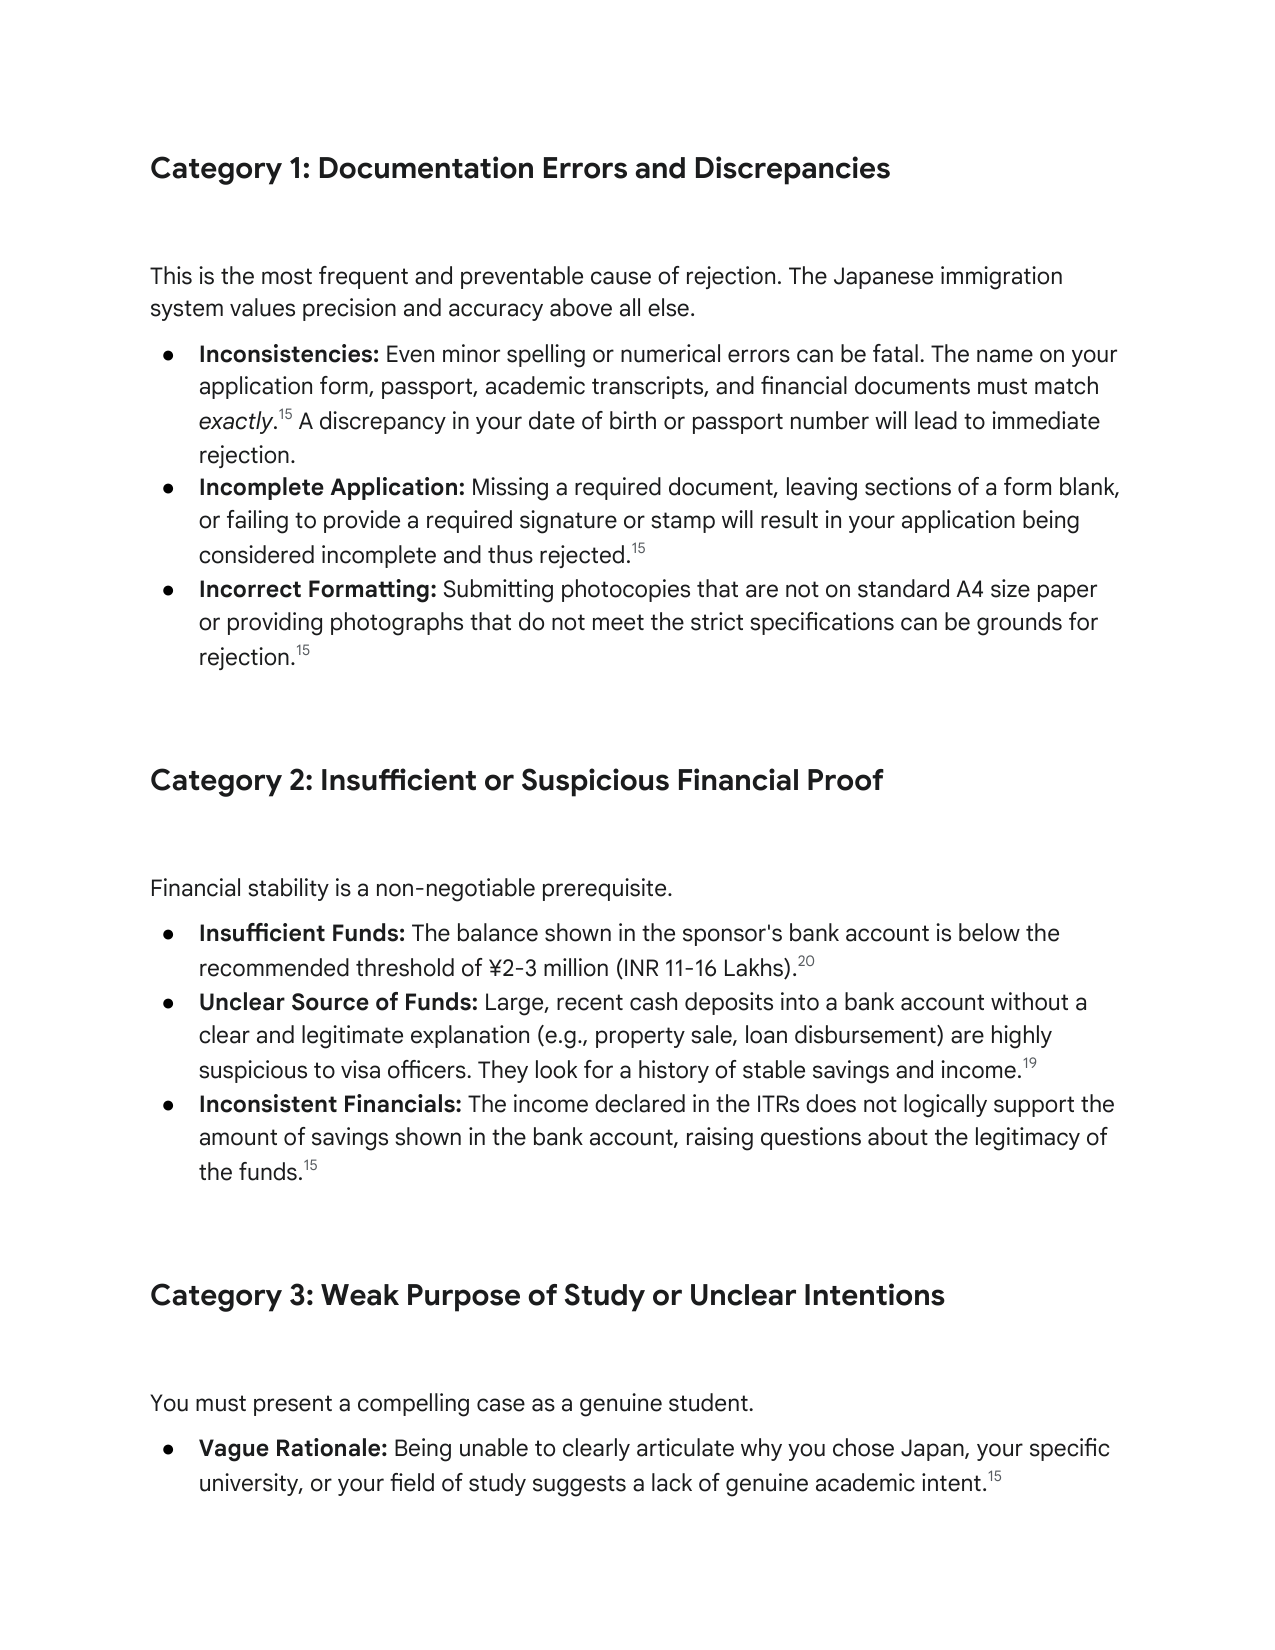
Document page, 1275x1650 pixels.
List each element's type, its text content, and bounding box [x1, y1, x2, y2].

list Incomplete Application: Missing a required document, leaving sections of a form blank, or failing to provide a required signature or stamp will result in your application being considered incomplete and thus rejected.15 [161, 474, 1125, 571]
text Financial stability is a non-negotiable prerequisite. [150, 874, 1125, 903]
list Inconsistent Financials: The income declared in the ITRs does not logically support the amount of savings shown in the bank account, raising questions about the legitimacy of the funds.15 [161, 1090, 1125, 1187]
list Incorrect Formatting: Submitting photocopies that are not on standard A4 size paper or providing photographs that do not meet the strict specifications can be grounds for rejection.15 [161, 575, 1125, 672]
list Unclear Source of Funds: Large, recent cash deposits into a bank account without a clear and legitimate explanation (e.g., property sale, loan disbursement) are highly suspicious to visa officers. They look for a history of stable savings and income.19 [161, 988, 1125, 1086]
text You must present a compelling case as a genuine student. [150, 1389, 1125, 1418]
subtitle Category 2: Insufficient or Suspicious Financial Proof [150, 762, 1125, 799]
text This is the most frequent and preventable cause of rejection. The Japanese immigration system values precision and accuracy above all else. [150, 262, 1125, 323]
subtitle Category 3: Weak Purpose of Study or Unclear Intentions [150, 1277, 1125, 1314]
list Insufficient Funds: The balance shown in the sponsor's bank account is below the recommended threshold of ¥2-3 million (INR 11-16 Lakhs).20 [161, 919, 1125, 984]
subtitle Category 1: Documentation Errors and Discrepancies [150, 150, 1125, 187]
list Vague Rationale: Being unable to clearly articulate why you chose Japan, your specific university, or your field of study suggests a lack of genuine academic intent.15 [161, 1434, 1125, 1499]
list Inconsistencies: Even minor spelling or numerical errors can be fatal. The name on your application form, passport, academic transcripts, and financial documents must match exactly.15 A discrepancy in your date of birth or passport number will lead to immediate rejection. [161, 340, 1125, 470]
